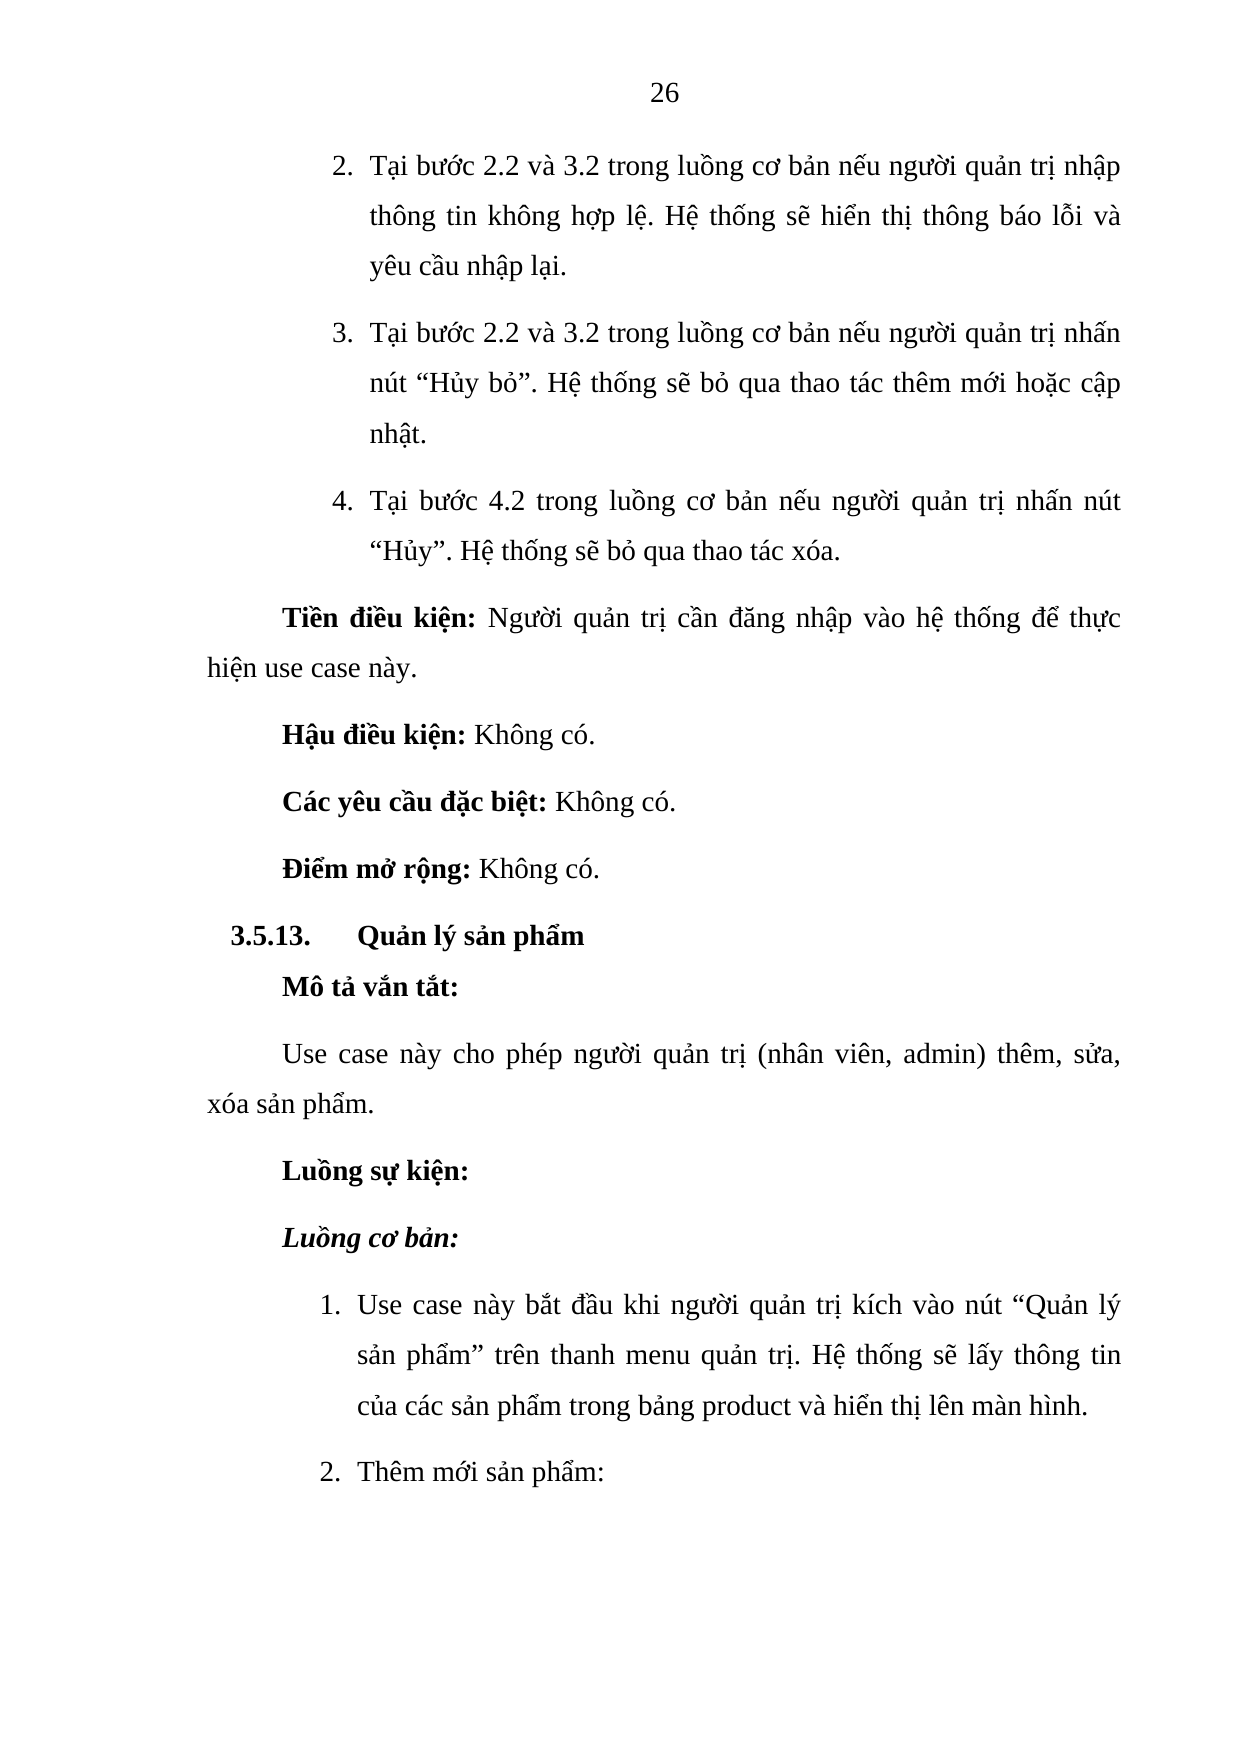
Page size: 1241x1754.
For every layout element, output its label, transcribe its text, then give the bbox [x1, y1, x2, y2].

text Mô tả vắn tắt: [207, 969, 1122, 1002]
list Tại bước 2.2 và 3.2 trong luồng cơ bản nếu người quản trị nhập thông tin không hợp lệ. Hệ thống sẽ hiển thị thông báo lỗi và yêu cầu nhập lại. [332, 148, 1122, 282]
text Hậu điều kiện: Không có. [207, 717, 1122, 751]
text Các yêu cầu đặc biệt: Không có. [207, 784, 1122, 818]
list Tại bước 2.2 và 3.2 trong luồng cơ bản nếu người quản trị nhấn nút “Hủy bỏ”. Hệ thống sẽ bỏ qua thao tác thêm mới hoặc cập nhật. [332, 315, 1122, 449]
subtitle Quản lý sản phẩm [207, 918, 1122, 952]
text Use case này cho phép người quản trị (nhân viên, admin) thêm, sửa, xóa sản phẩm. [207, 1036, 1122, 1119]
text Luồng sự kiện: [207, 1153, 1122, 1187]
text Tiền điều kiện: Người quản trị cần đăng nhập vào hệ thống để thực hiện use case này. [207, 600, 1122, 684]
text Luồng cơ bản: [207, 1220, 1122, 1253]
text Điểm mở rộng: Không có. [207, 851, 1122, 885]
list Use case này bắt đầu khi người quản trị kích vào nút “Quản lý sản phẩm” trên thanh menu quản trị. Hệ thống sẽ lấy thông tin của các sản phẩm trong bảng product và hiển thị lên màn hình. [319, 1287, 1122, 1421]
list Tại bước 4.2 trong luồng cơ bản nếu người quản trị nhấn nút “Hủy”. Hệ thống sẽ bỏ qua thao tác xóa. [332, 483, 1122, 567]
list Thêm mới sản phẩm: [319, 1454, 1122, 1488]
